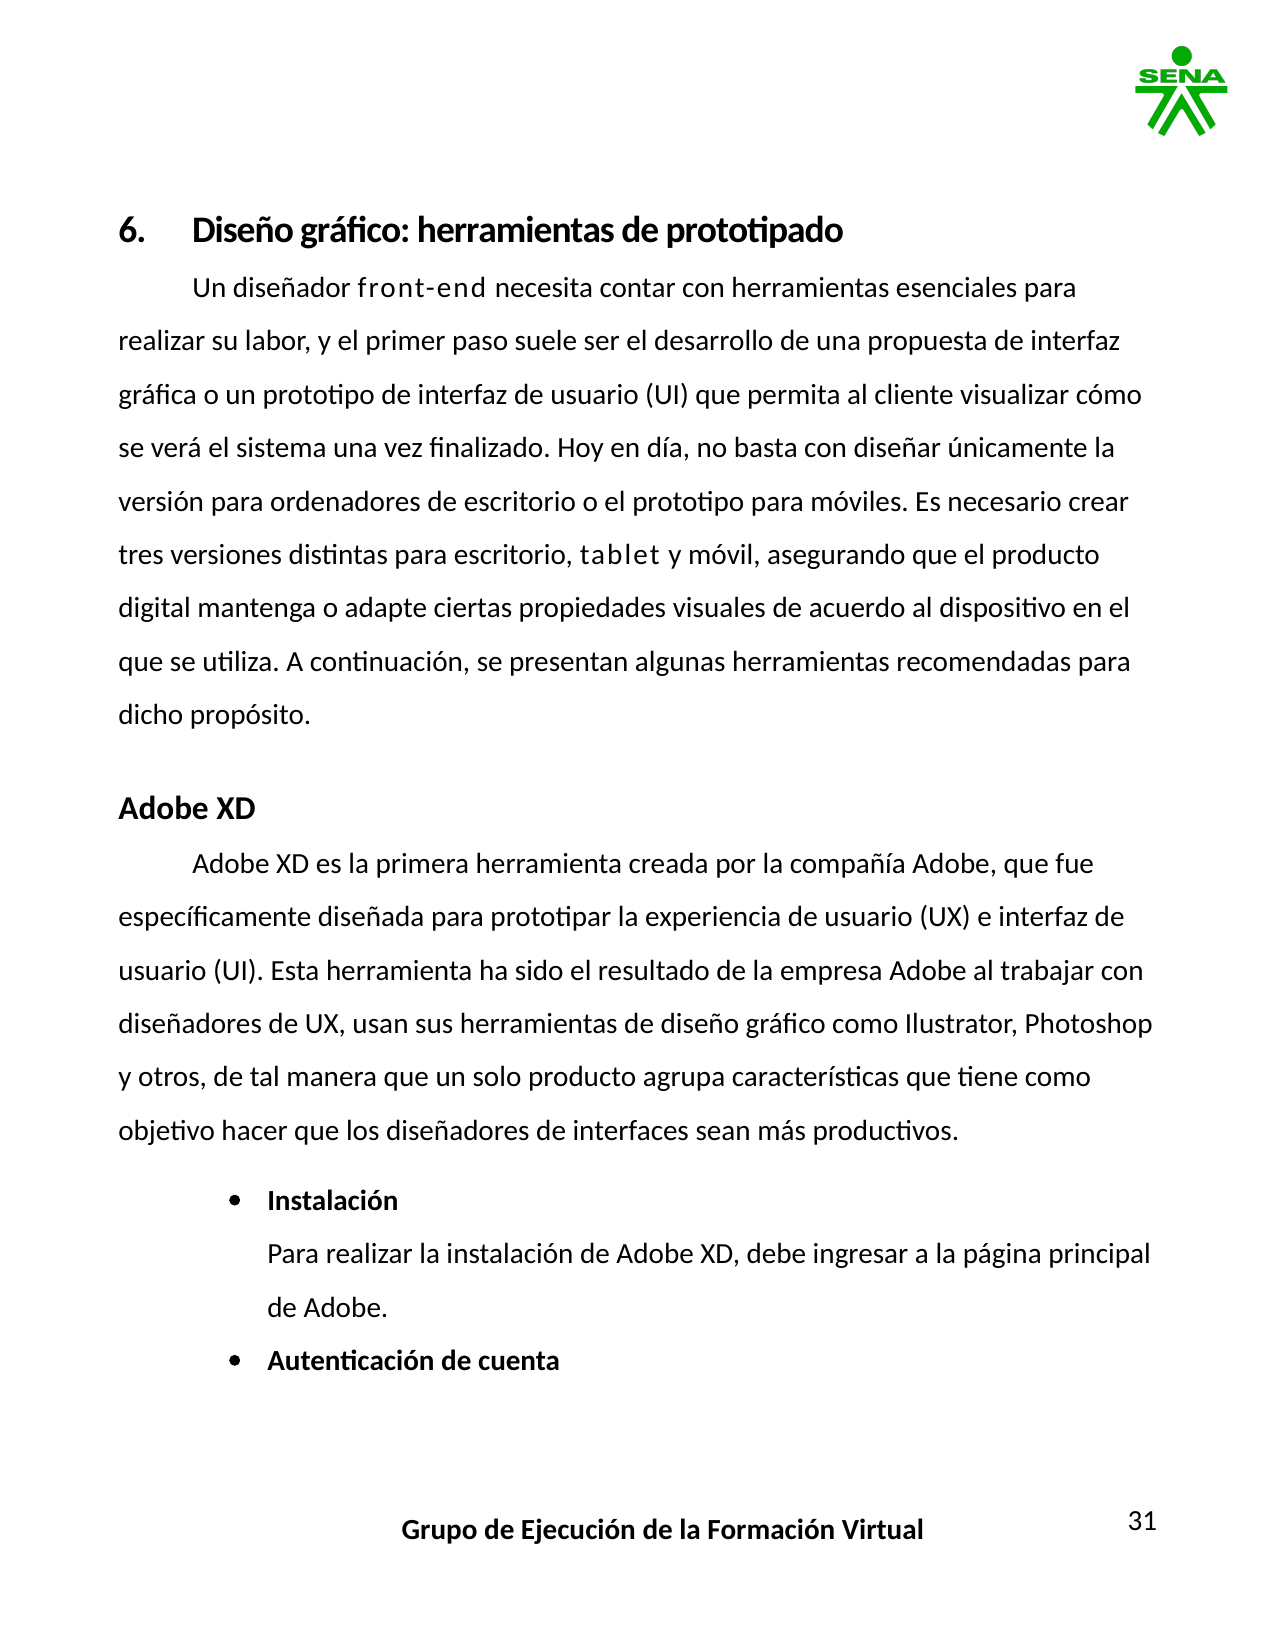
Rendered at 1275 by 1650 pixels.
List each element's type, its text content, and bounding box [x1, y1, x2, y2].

text Adobe XD es la primera herramienta creada por la compañía Adobe, que fue específicamente diseñada para prototipar la experiencia de usuario (UX) e interfaz de usuario (UI). Esta herramienta ha sido el resultado de la empresa Adobe al trabajar con diseñadores de UX, usan sus herramientas de diseño gráfico como Ilustrator, Photoshop y otros, de tal manera que un solo producto agrupa características que tiene como objetivo hacer que los diseñadores de interfaces sean más productivos. [118, 845, 1157, 1147]
list Instalación [229, 1182, 1157, 1218]
list Autenticación de cuenta [229, 1342, 1157, 1378]
subtitle Adobe XD [118, 787, 1157, 828]
list Para realizar la instalación de Adobe XD, debe ingresar a la página principal de Adobe. [267, 1235, 1157, 1324]
subtitle Diseño gráfico: herramientas de prototipado [118, 206, 1157, 252]
picture [1135, 46, 1228, 136]
text Un diseñador front-end necesita contar con herramientas esenciales para realizar su labor, y el primer paso suele ser el desarrollo de una propuesta de interfaz gráfica o un prototipo de interfaz de usuario (UI) que permita al cliente visualizar cómo se verá el sistema una vez finalizado. Hoy en día, no basta con diseñar únicamente la versión para ordenadores de escritorio o el prototipo para móviles. Es necesario crear tres versiones distintas para escritorio, tablet y móvil, asegurando que el producto digital mantenga o adapte ciertas propiedades visuales de acuerdo al dispositivo en el que se utiliza. A continuación, se presentan algunas herramientas recomendadas para dicho propósito. [118, 269, 1157, 732]
